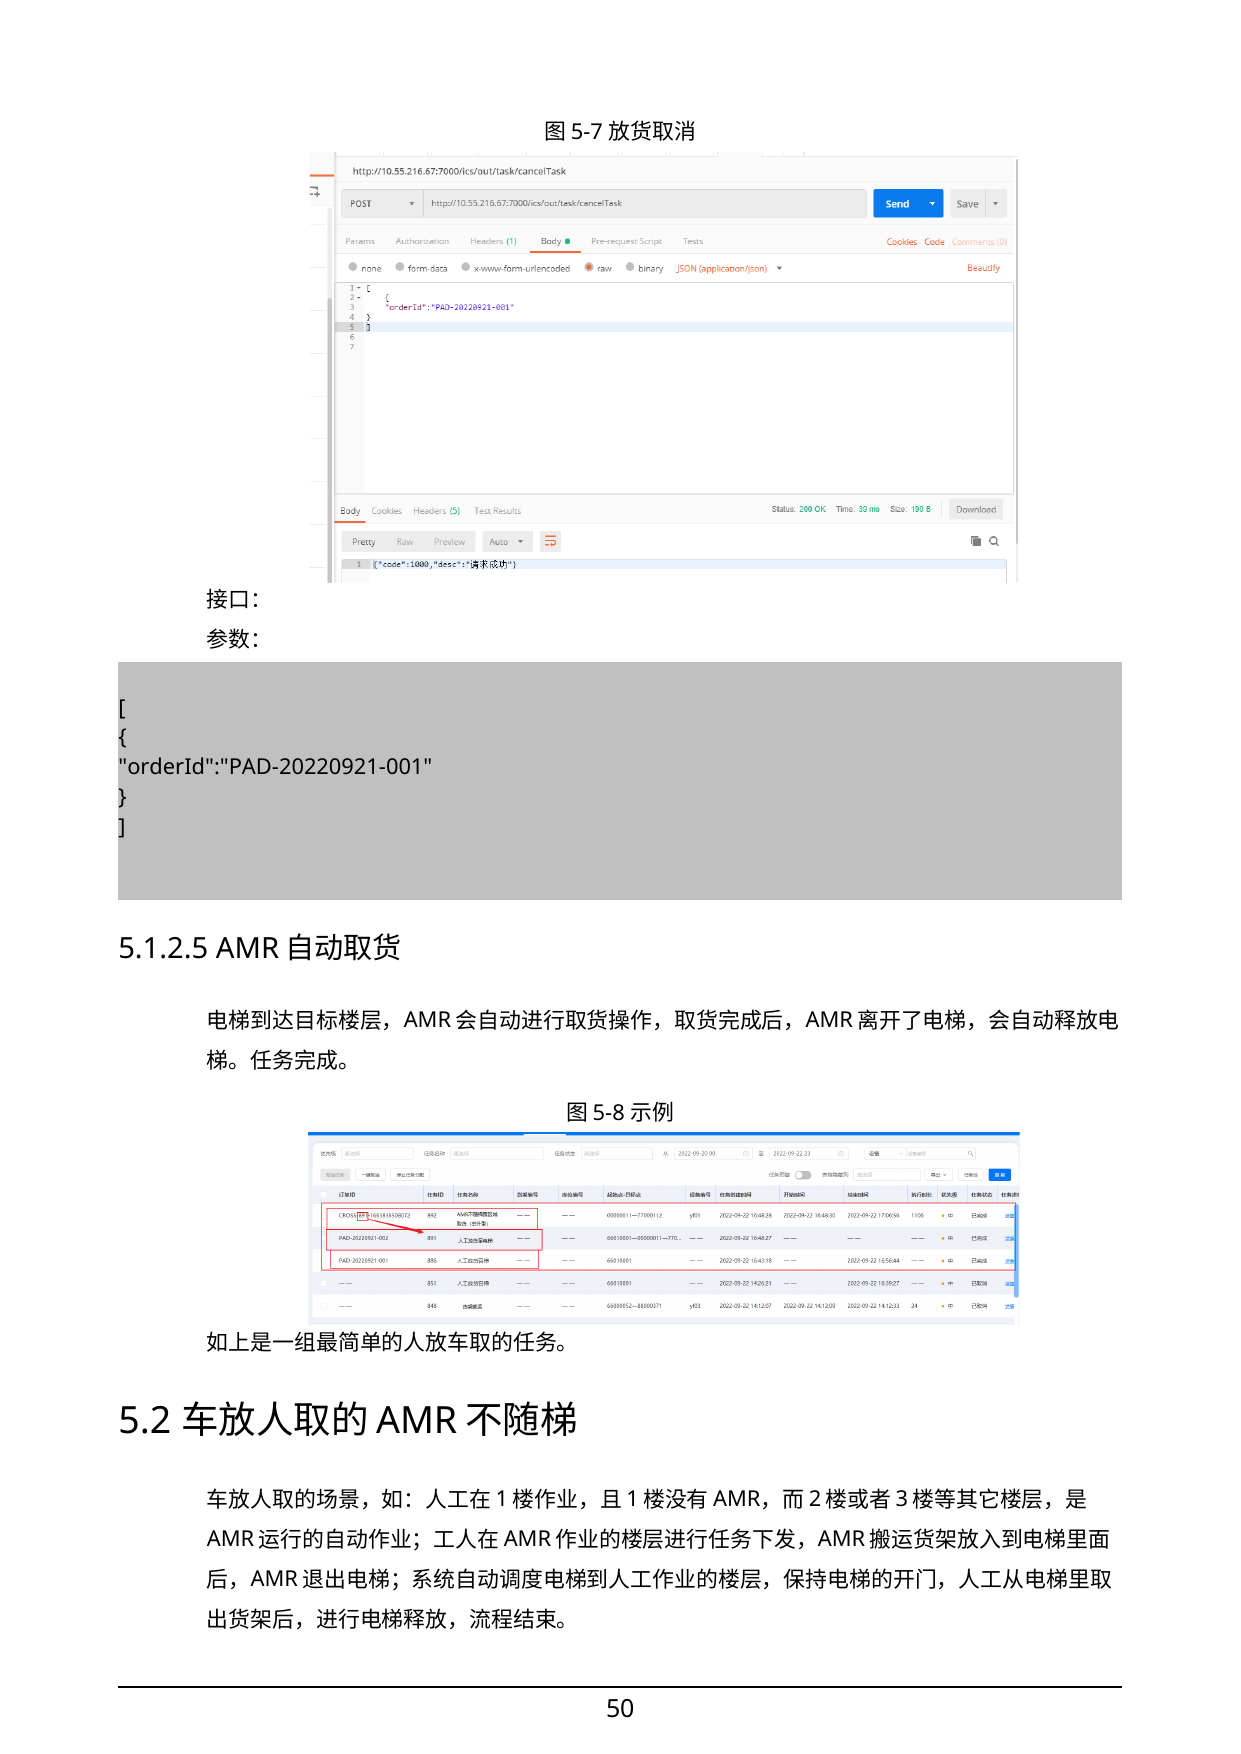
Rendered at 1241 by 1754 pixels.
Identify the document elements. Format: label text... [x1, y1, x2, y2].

subtitle 5.1.2.5 AMR自动取货 [118, 925, 1122, 967]
text 参数： [207, 622, 1122, 654]
text { [118, 721, 1122, 751]
text "orderId":"PAD-20220921-001" [118, 751, 1122, 781]
text 电梯到达目标楼层，AMR会自动进行取货操作，取货完成后，AMR离开了电梯，会自动释放电梯。任务完成。 [207, 1003, 1122, 1074]
text ] [118, 811, 1122, 840]
picture [308, 1132, 1020, 1325]
text 如上是一组最简单的人放车取的任务。 [207, 1325, 1122, 1357]
text 接口： [207, 582, 1122, 614]
picture [309, 152, 1018, 583]
text [ [118, 691, 1122, 721]
text 图5-7 放货取消 [118, 114, 1122, 146]
text 图5-8 示例 [118, 1095, 1122, 1126]
subtitle 5.2 车放人取的AMR不随梯 [118, 1389, 1122, 1444]
text } [118, 781, 1122, 811]
text 车放人取的场景，如：人工在1楼作业，且1楼没有AMR，而2楼或者3楼等其它楼层，是AMR运行的自动作业；工人在AMR作业的楼层进行任务下发，AMR搬运货架放入到电梯里面后，AMR退出电梯；系统自动调度电梯到人工作业的楼层，保持电梯的开门，人工从电梯里取出货架后，进行电梯释放，流程结束。 [207, 1482, 1122, 1633]
